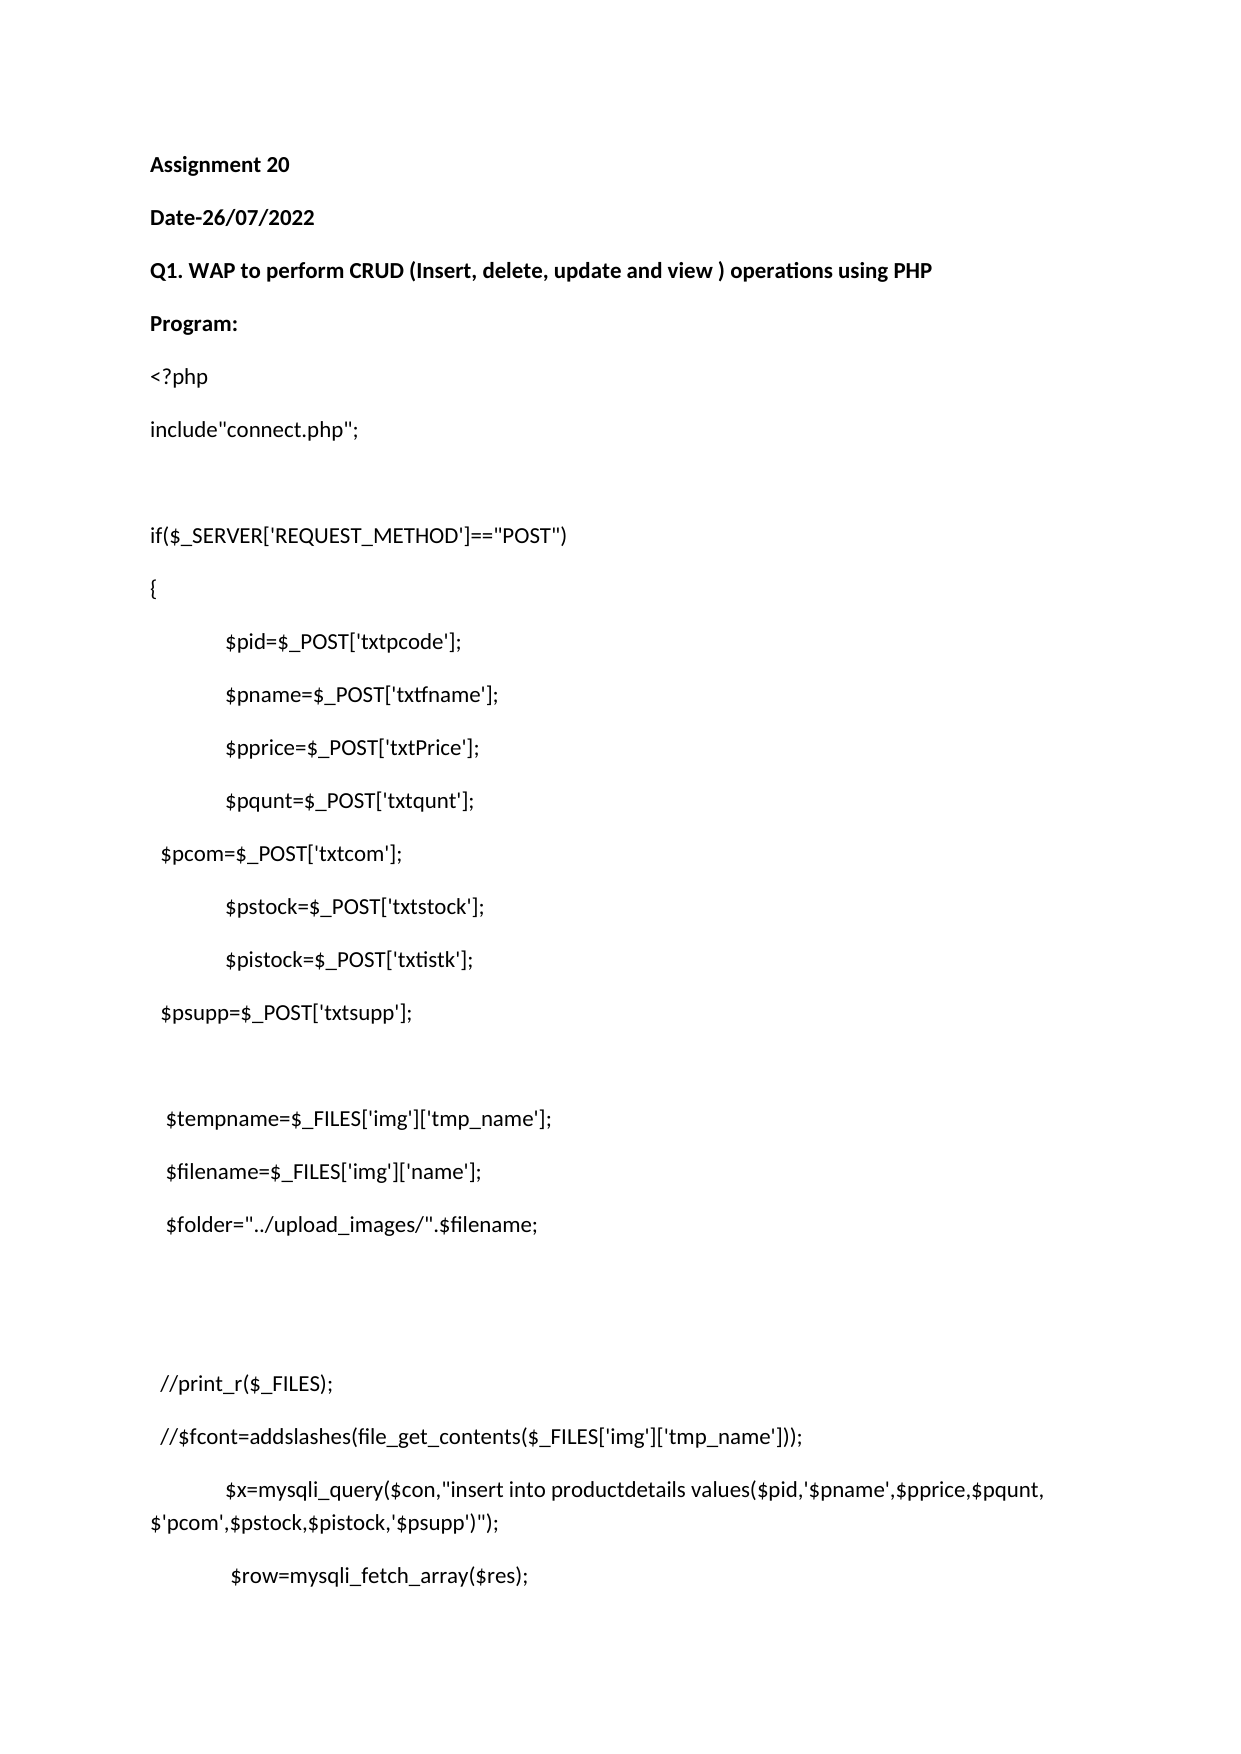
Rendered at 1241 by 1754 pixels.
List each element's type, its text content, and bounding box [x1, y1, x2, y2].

text { [150, 574, 1090, 602]
text $filename=$_FILES['img']['name']; [150, 1157, 1090, 1185]
text $pcom=$_POST['txtcom']; [150, 839, 1090, 867]
text <?php [150, 362, 1090, 390]
text if($_SERVER['REQUEST_METHOD']=="POST") [150, 521, 1090, 549]
text //print_r($_FILES); [150, 1369, 1090, 1397]
text $pid=$_POST['txtpcode']; [150, 627, 1090, 655]
text $pqunt=$_POST['txtqunt']; [150, 786, 1090, 814]
text include"connect.php"; [150, 415, 1090, 443]
text Q1. WAP to perform CRUD (Insert, delete, update and view ) operations using PHP [150, 256, 1090, 284]
text Program: [150, 309, 1090, 337]
text $psupp=$_POST['txtsupp']; [150, 998, 1090, 1026]
text $row=mysqli_fetch_array($res); [150, 1561, 1090, 1589]
text $folder="../upload_images/".$filename; [150, 1210, 1090, 1238]
text Date-26/07/2022 [150, 203, 1090, 231]
text Assignment 20 [150, 150, 1090, 178]
text $x=mysqli_query($con,"insert into productdetails values($pid,'$pname',$pprice,$pqunt,$'pcom',$pstock,$pistock,'$psupp')"); [150, 1476, 1090, 1536]
text $pstock=$_POST['txtstock']; [150, 892, 1090, 920]
text $pistock=$_POST['txtistk']; [150, 945, 1090, 973]
text $pname=$_POST['txtfname']; [150, 680, 1090, 708]
text $tempname=$_FILES['img']['tmp_name']; [150, 1104, 1090, 1132]
text //$fcont=addslashes(file_get_contents($_FILES['img']['tmp_name'])); [150, 1422, 1090, 1451]
text $pprice=$_POST['txtPrice']; [150, 733, 1090, 761]
